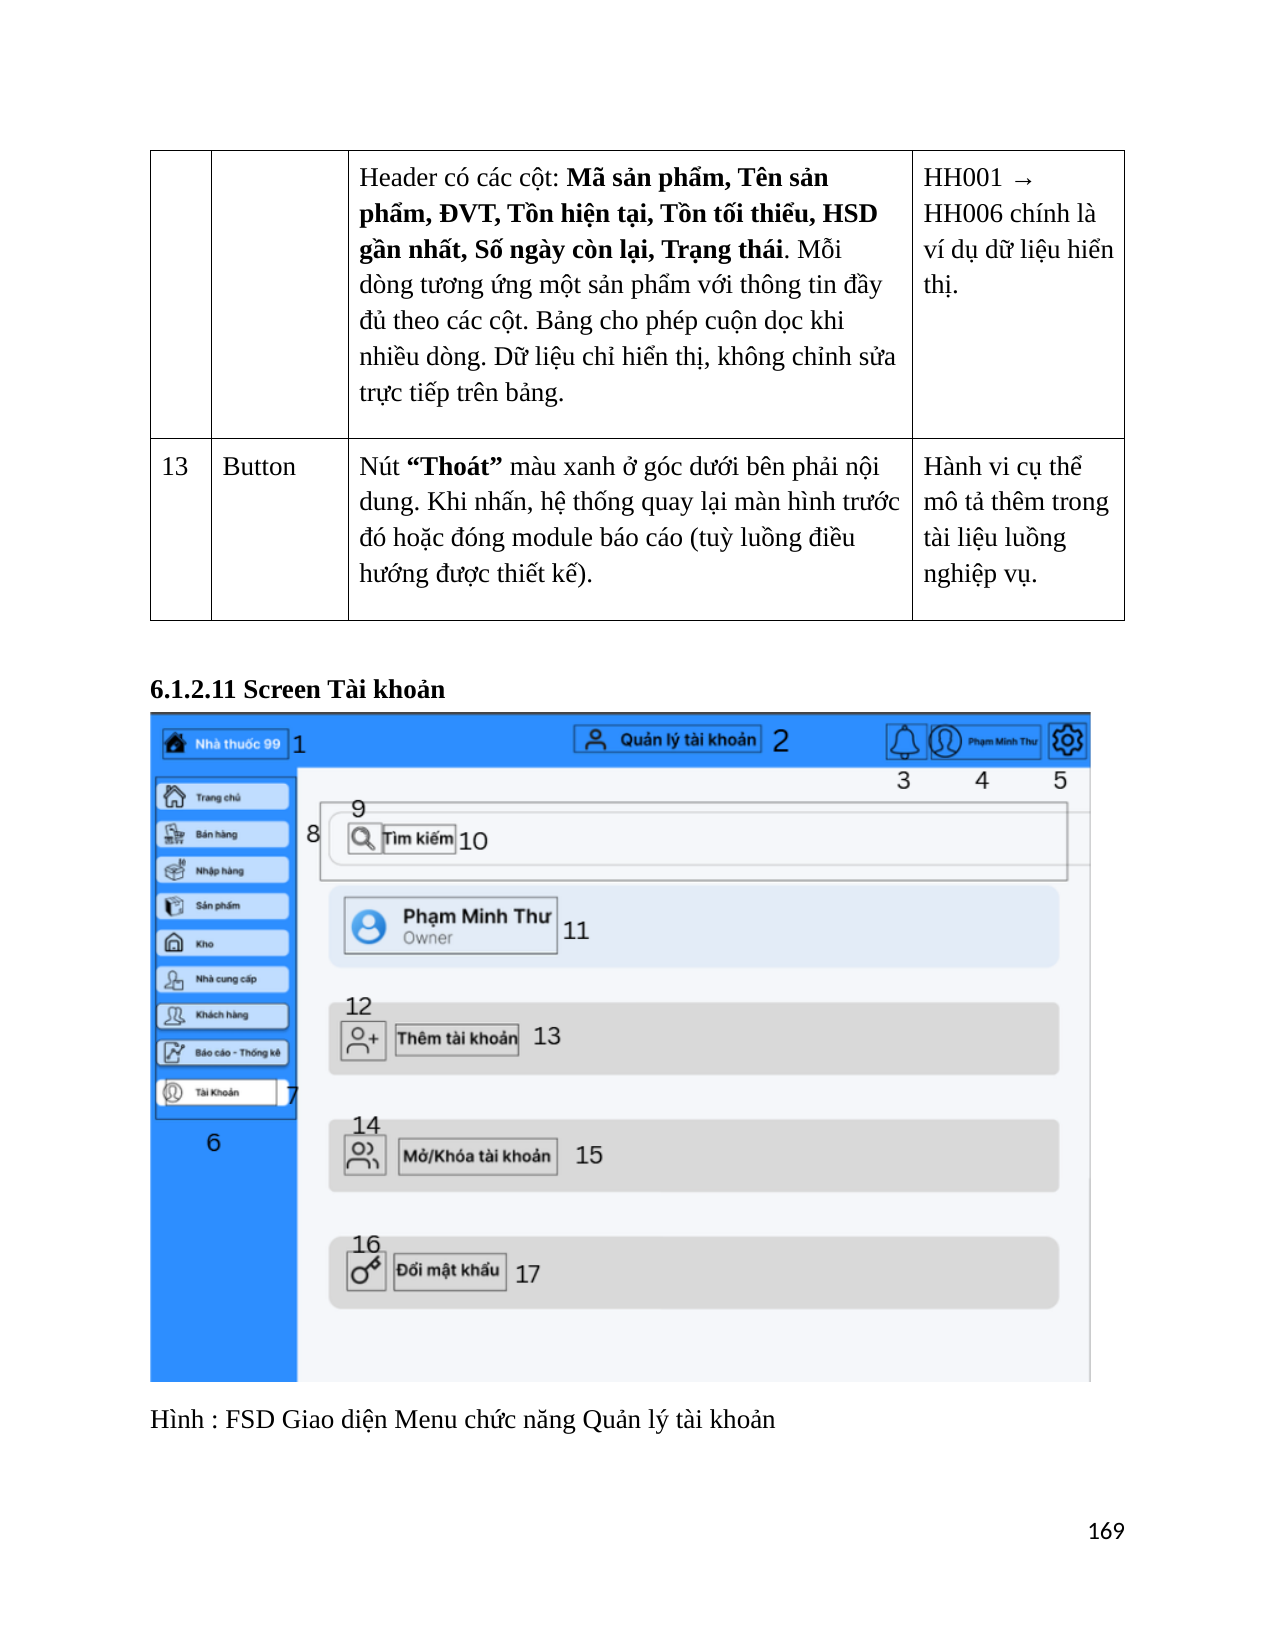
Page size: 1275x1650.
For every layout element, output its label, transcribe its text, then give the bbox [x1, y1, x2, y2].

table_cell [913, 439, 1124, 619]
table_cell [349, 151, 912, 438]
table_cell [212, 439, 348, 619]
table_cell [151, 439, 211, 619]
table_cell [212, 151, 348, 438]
subtitle 6.1.2.11 Screen Tài khoản [150, 673, 1125, 704]
picture [150, 712, 1091, 1382]
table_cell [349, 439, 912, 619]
text Hình : FSD Giao diện Menu chức năng Quản lý tài khoản [150, 1403, 1125, 1434]
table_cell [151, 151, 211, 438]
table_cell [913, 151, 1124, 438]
